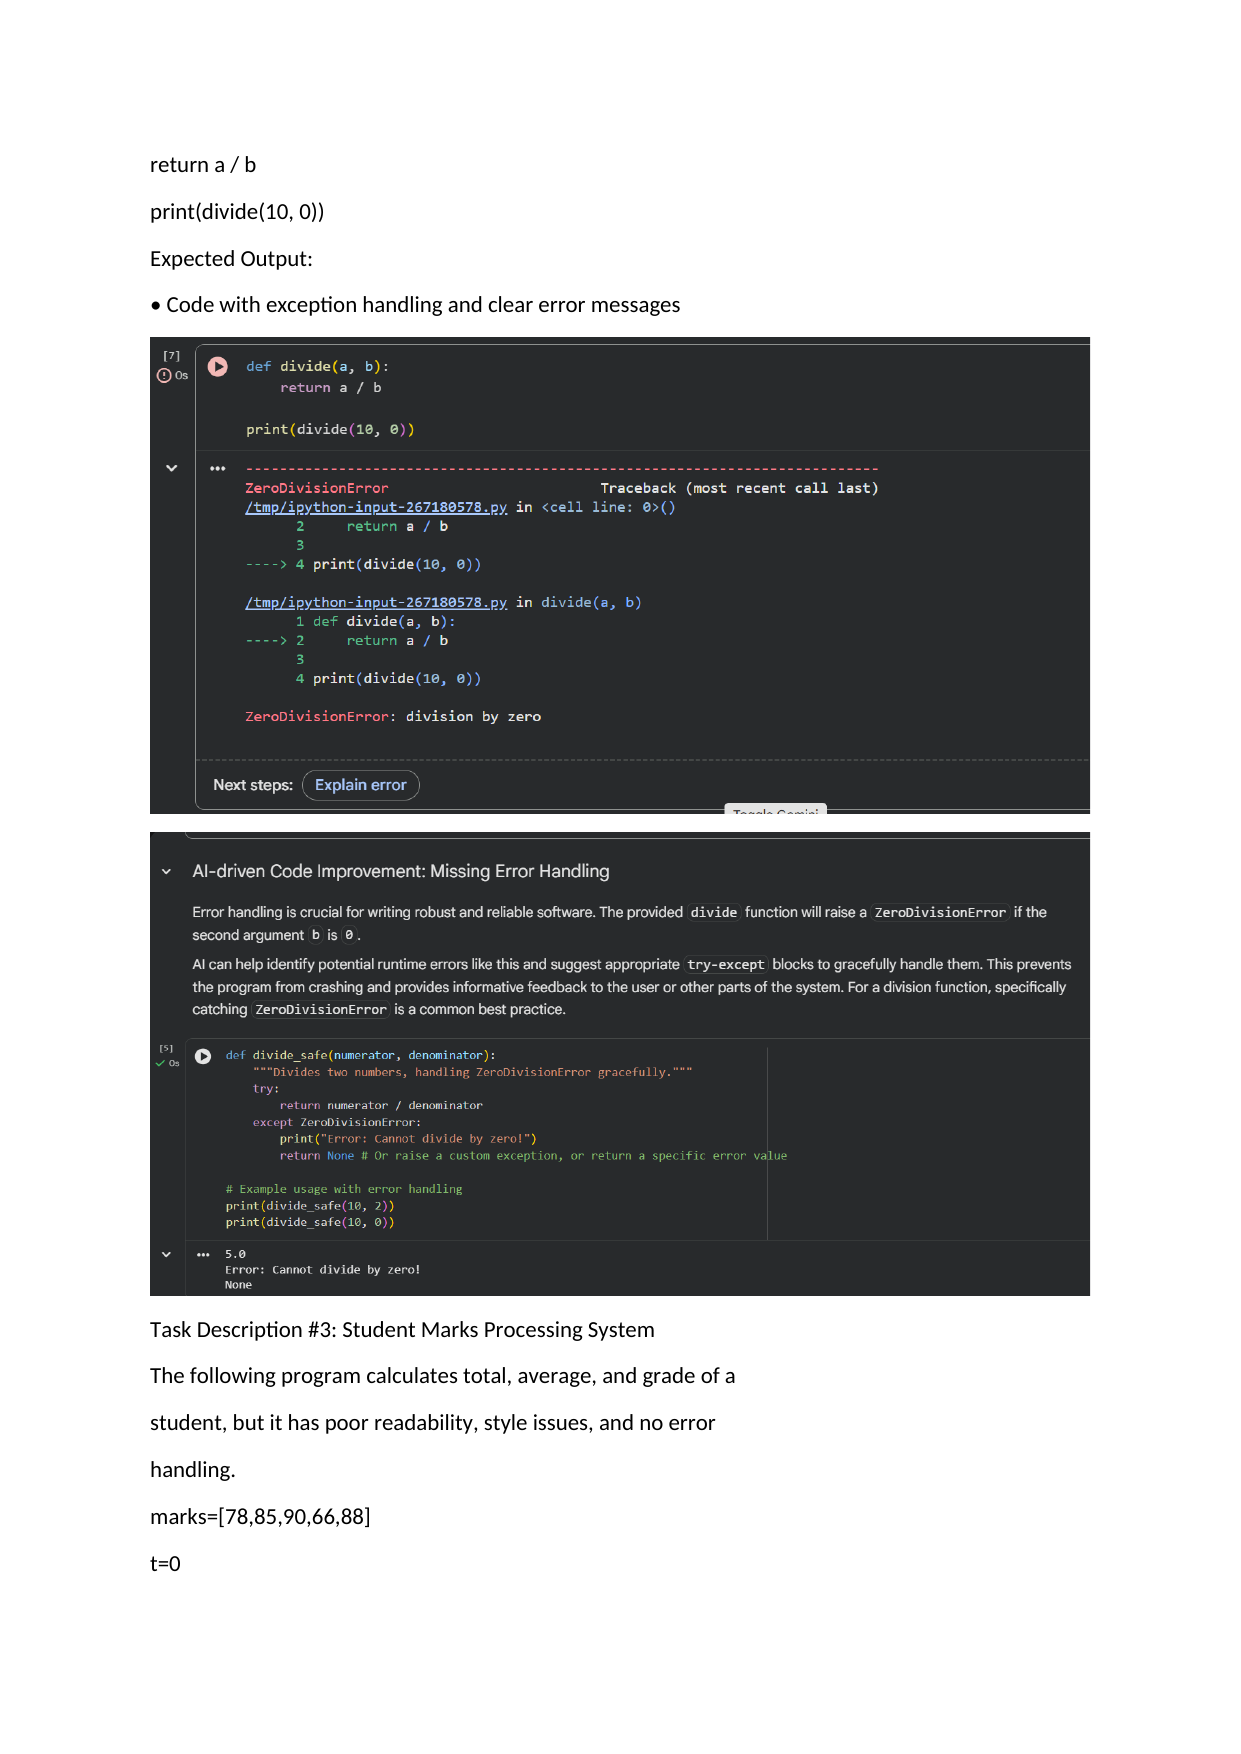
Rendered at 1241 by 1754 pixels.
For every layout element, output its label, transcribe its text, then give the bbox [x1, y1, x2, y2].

text Expected Output: [150, 244, 1090, 272]
picture [150, 832, 1091, 1296]
text print(divide(10, 0)) [150, 197, 1090, 225]
text return a / b [150, 150, 1090, 178]
text Task Description #3: Student Marks Processing System [150, 1315, 1090, 1343]
text handling. [150, 1455, 1090, 1483]
text t=0 [150, 1549, 1090, 1577]
text marks=[78,85,90,66,88] [150, 1502, 1090, 1530]
text • Code with exception handling and clear error messages [150, 291, 1090, 319]
text The following program calculates total, average, and grade of a [150, 1362, 1090, 1390]
picture [150, 337, 1091, 814]
text student, but it has poor readability, style issues, and no error [150, 1408, 1090, 1437]
